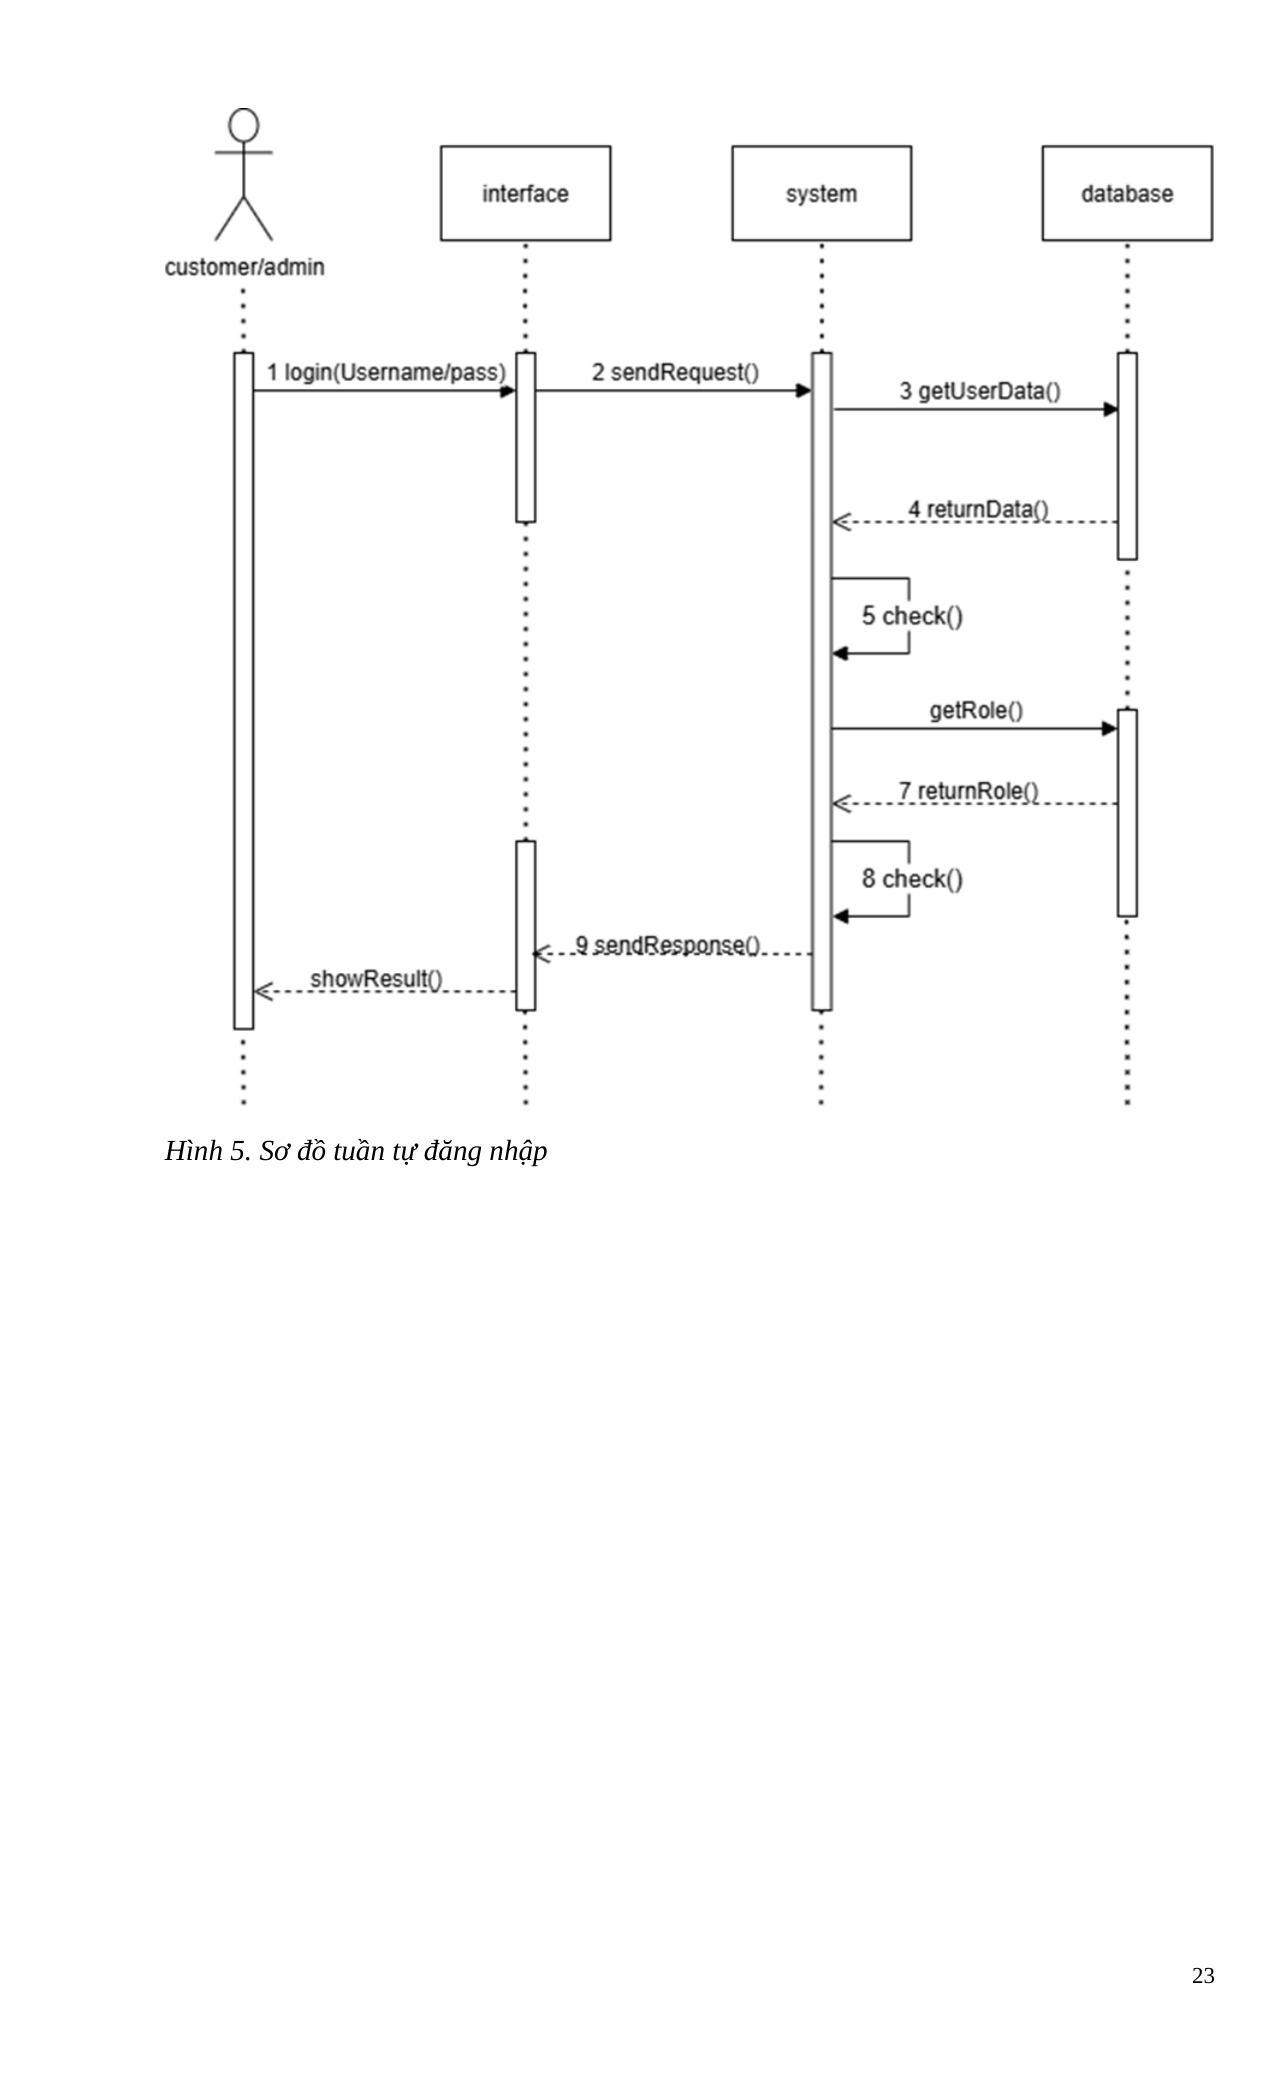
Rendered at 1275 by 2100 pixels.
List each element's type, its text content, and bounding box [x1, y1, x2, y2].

text Hình 5. Sơ đồ tuần tự đăng nhập [164, 1133, 1214, 1167]
picture [164, 108, 1215, 1109]
